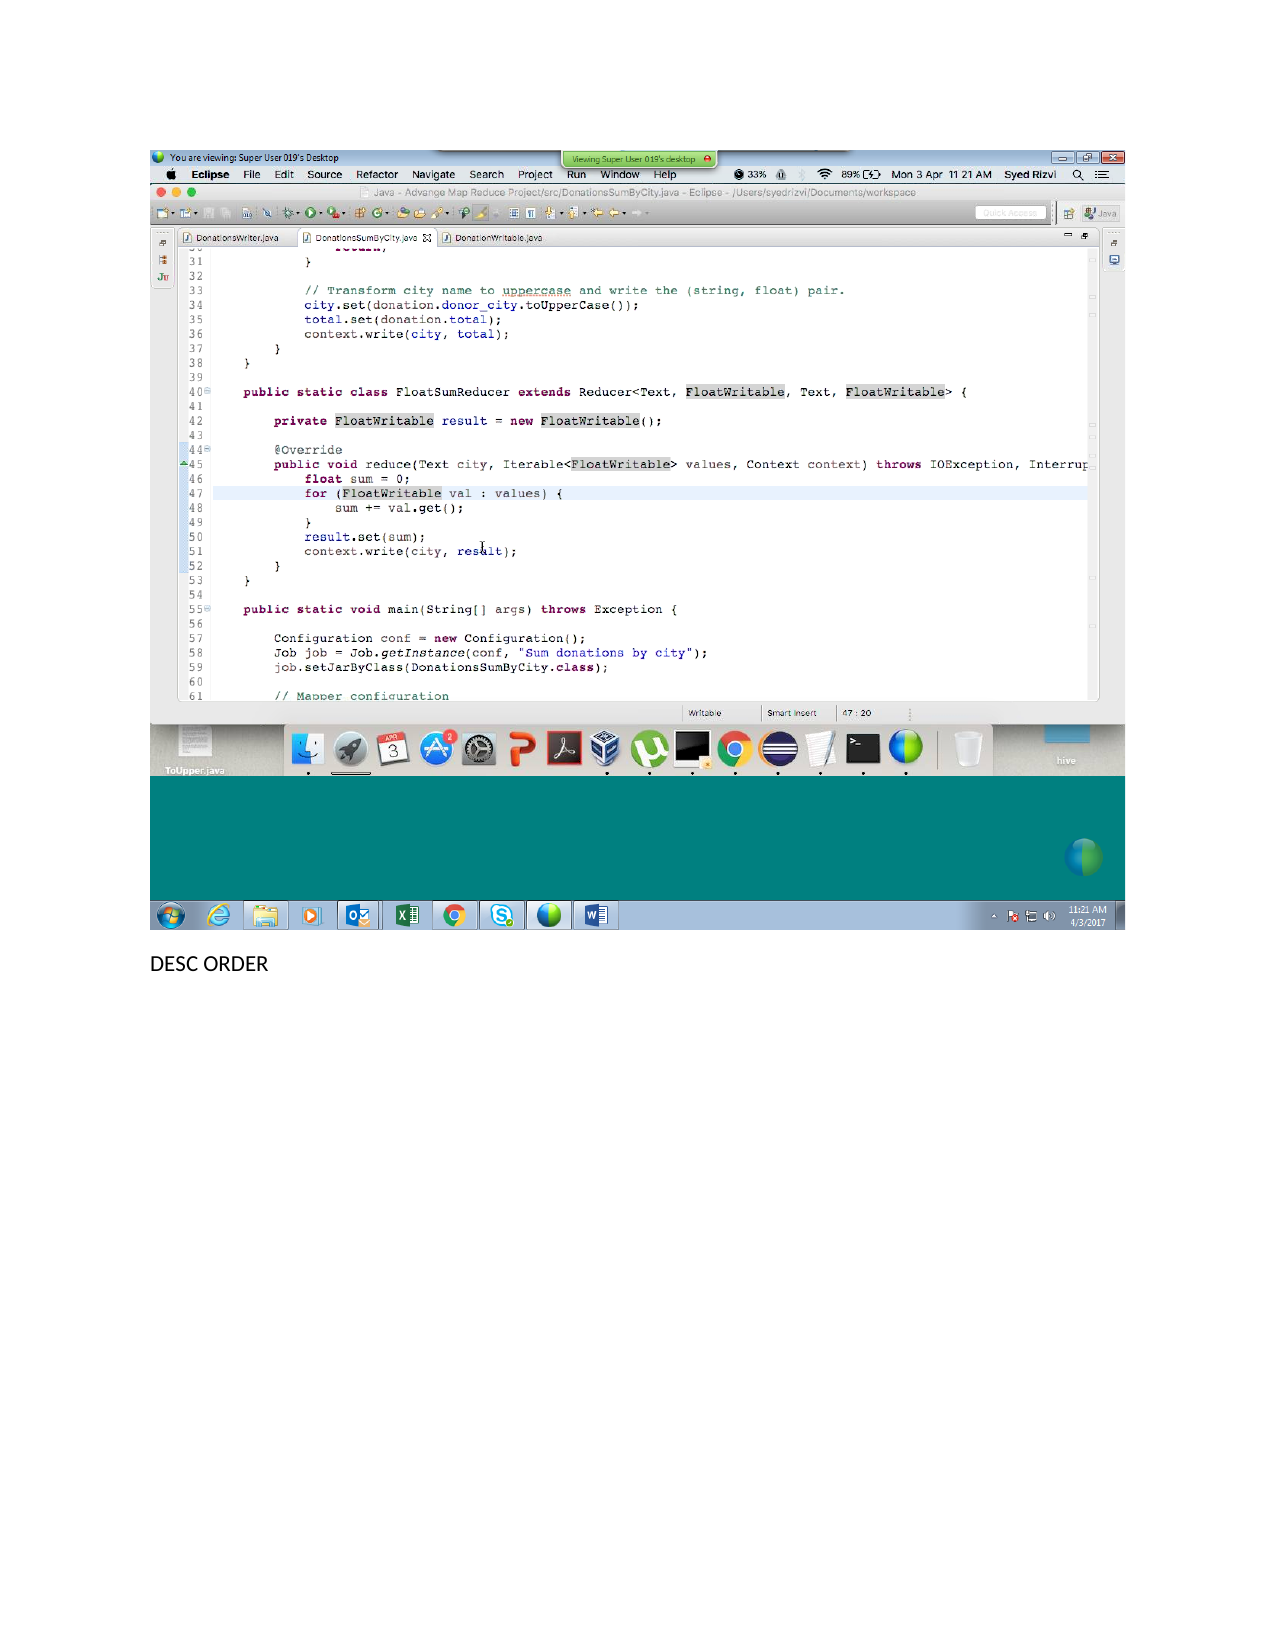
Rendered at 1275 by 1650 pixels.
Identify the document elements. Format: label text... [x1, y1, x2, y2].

text DESC ORDER [150, 949, 1125, 977]
picture [150, 150, 1125, 930]
